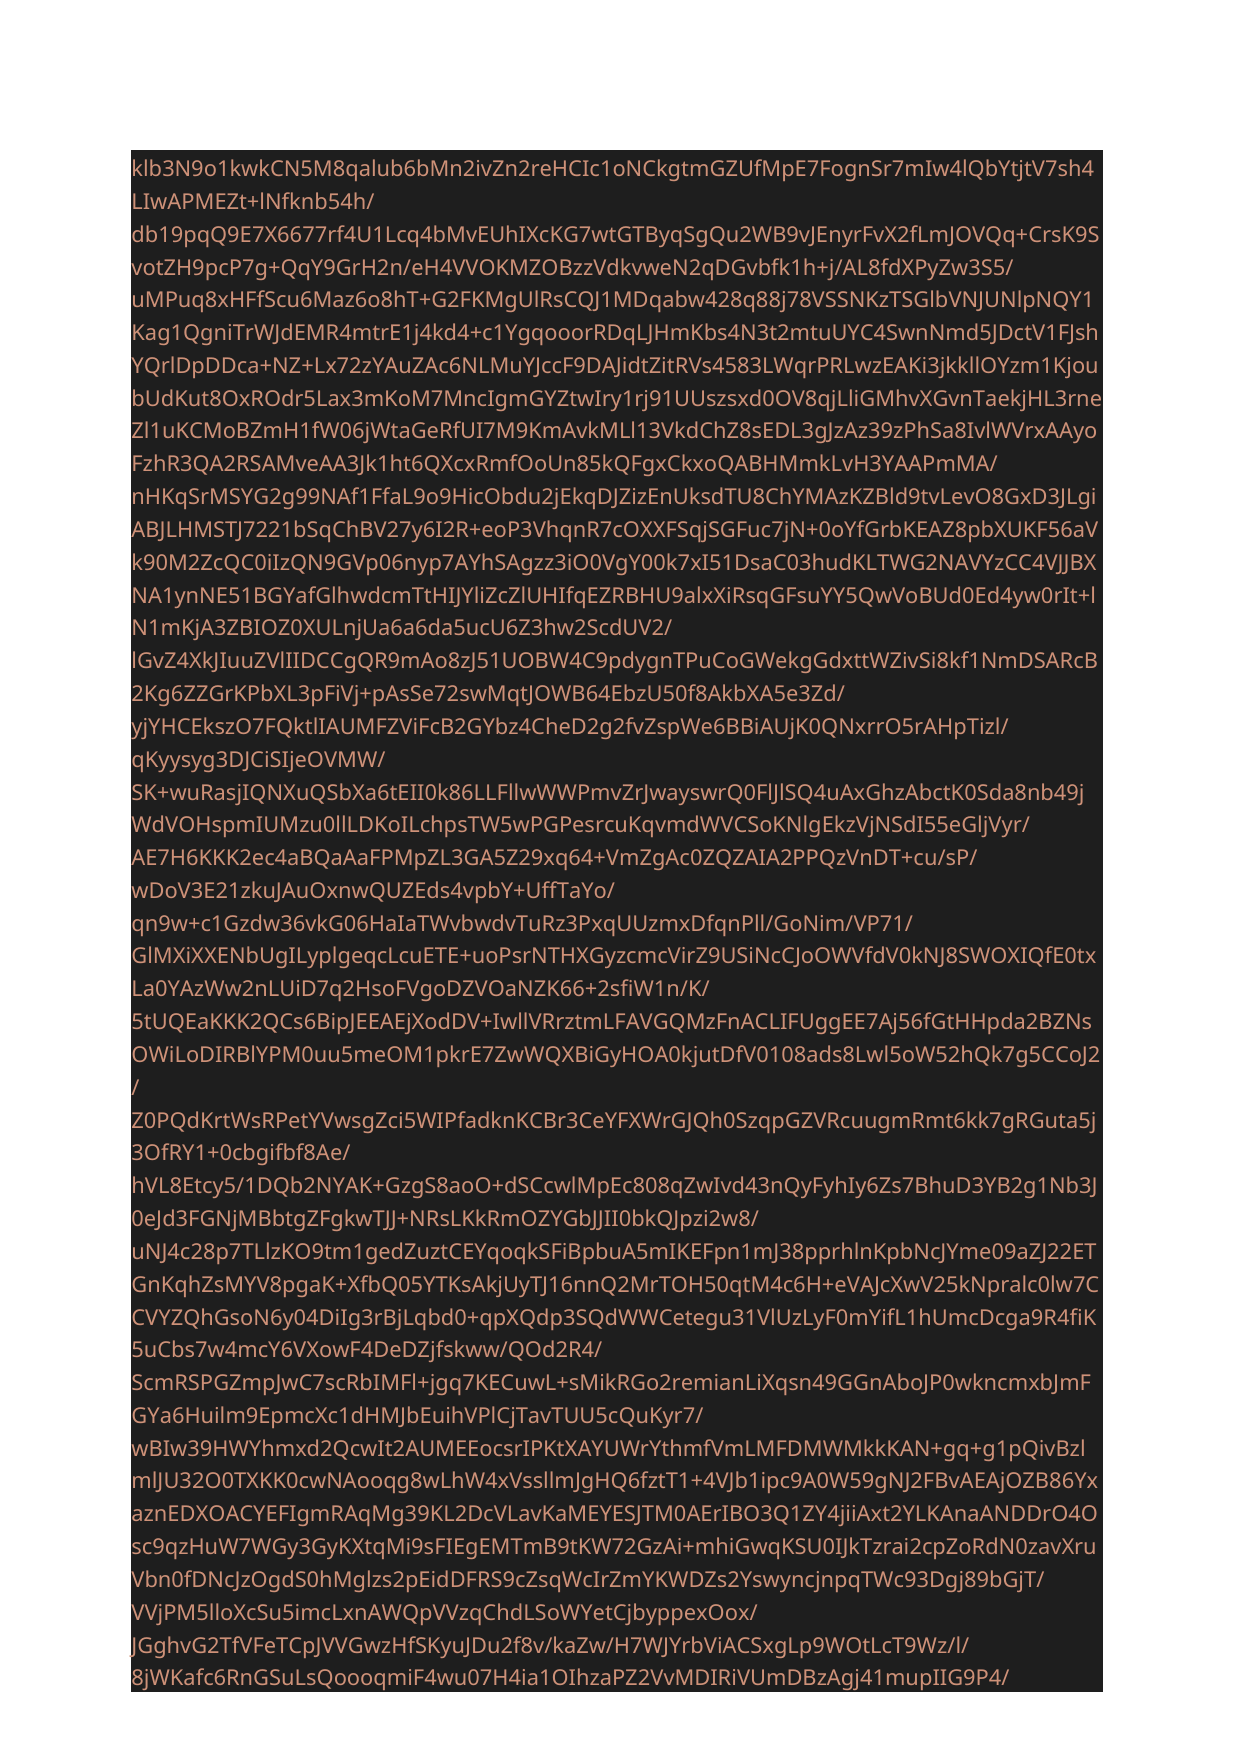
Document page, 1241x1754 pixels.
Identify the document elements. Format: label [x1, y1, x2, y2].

text [131, 150, 1103, 1692]
